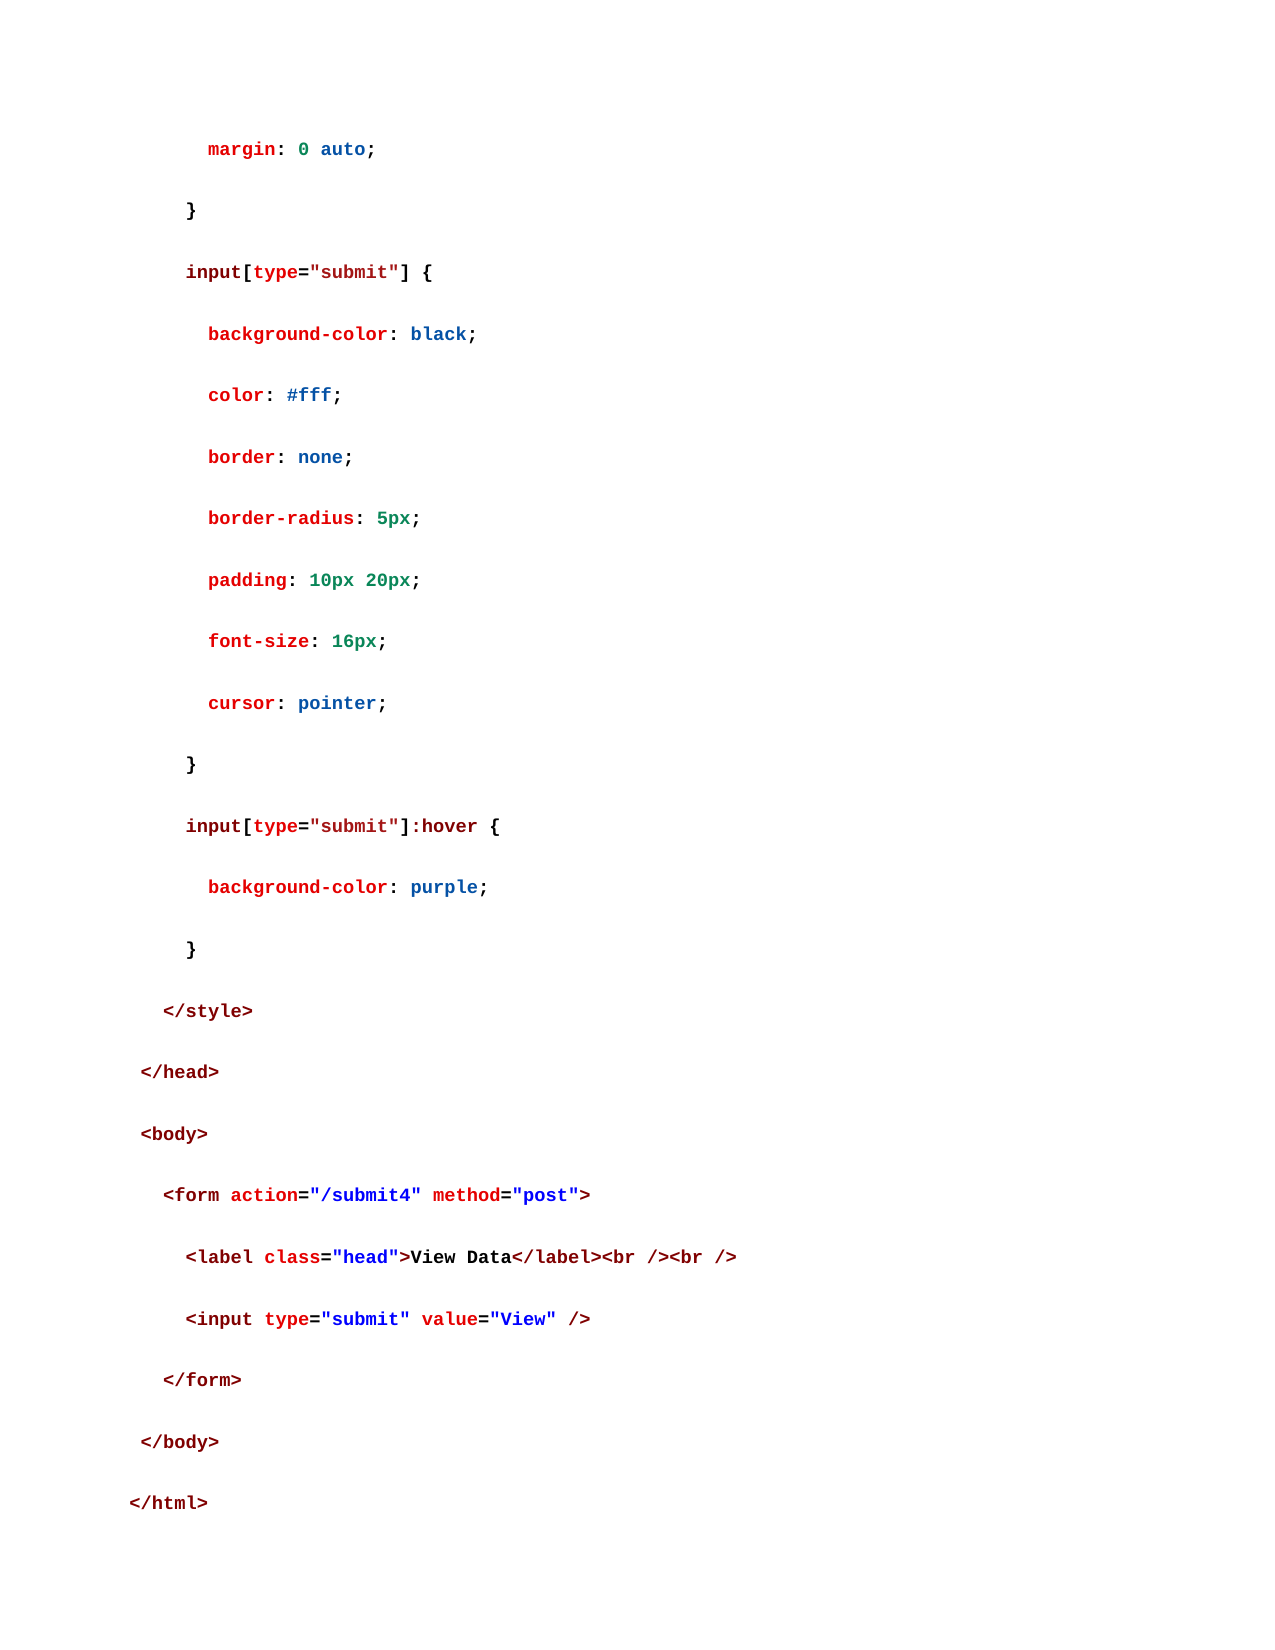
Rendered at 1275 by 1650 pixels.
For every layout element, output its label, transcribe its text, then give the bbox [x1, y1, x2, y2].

text </form> [129, 1371, 897, 1392]
text </html> [129, 1494, 897, 1515]
text input[type="submit"]:hover { [129, 817, 897, 838]
text <form action="/submit4" method="post"> [129, 1186, 897, 1207]
text border: none; [129, 447, 897, 469]
text <input type="submit" value="View" /> [129, 1309, 897, 1331]
text cursor: pointer; [129, 694, 897, 715]
text <label class="head">View Data</label><br /><br /> [129, 1248, 897, 1269]
text input[type="submit"] { [129, 263, 897, 284]
text } [129, 940, 897, 961]
text } [129, 201, 897, 222]
text } [129, 755, 897, 776]
text border-radius: 5px; [129, 509, 897, 530]
text background-color: black; [129, 324, 897, 346]
text color: #fff; [129, 386, 897, 407]
text font-size: 16px; [129, 632, 897, 653]
text <body> [129, 1124, 897, 1146]
text </style> [129, 1001, 897, 1023]
text </body> [129, 1432, 897, 1454]
text </head> [129, 1063, 897, 1084]
text background-color: purple; [129, 878, 897, 899]
text padding: 10px 20px; [129, 571, 897, 592]
text margin: 0 auto; [129, 139, 897, 161]
